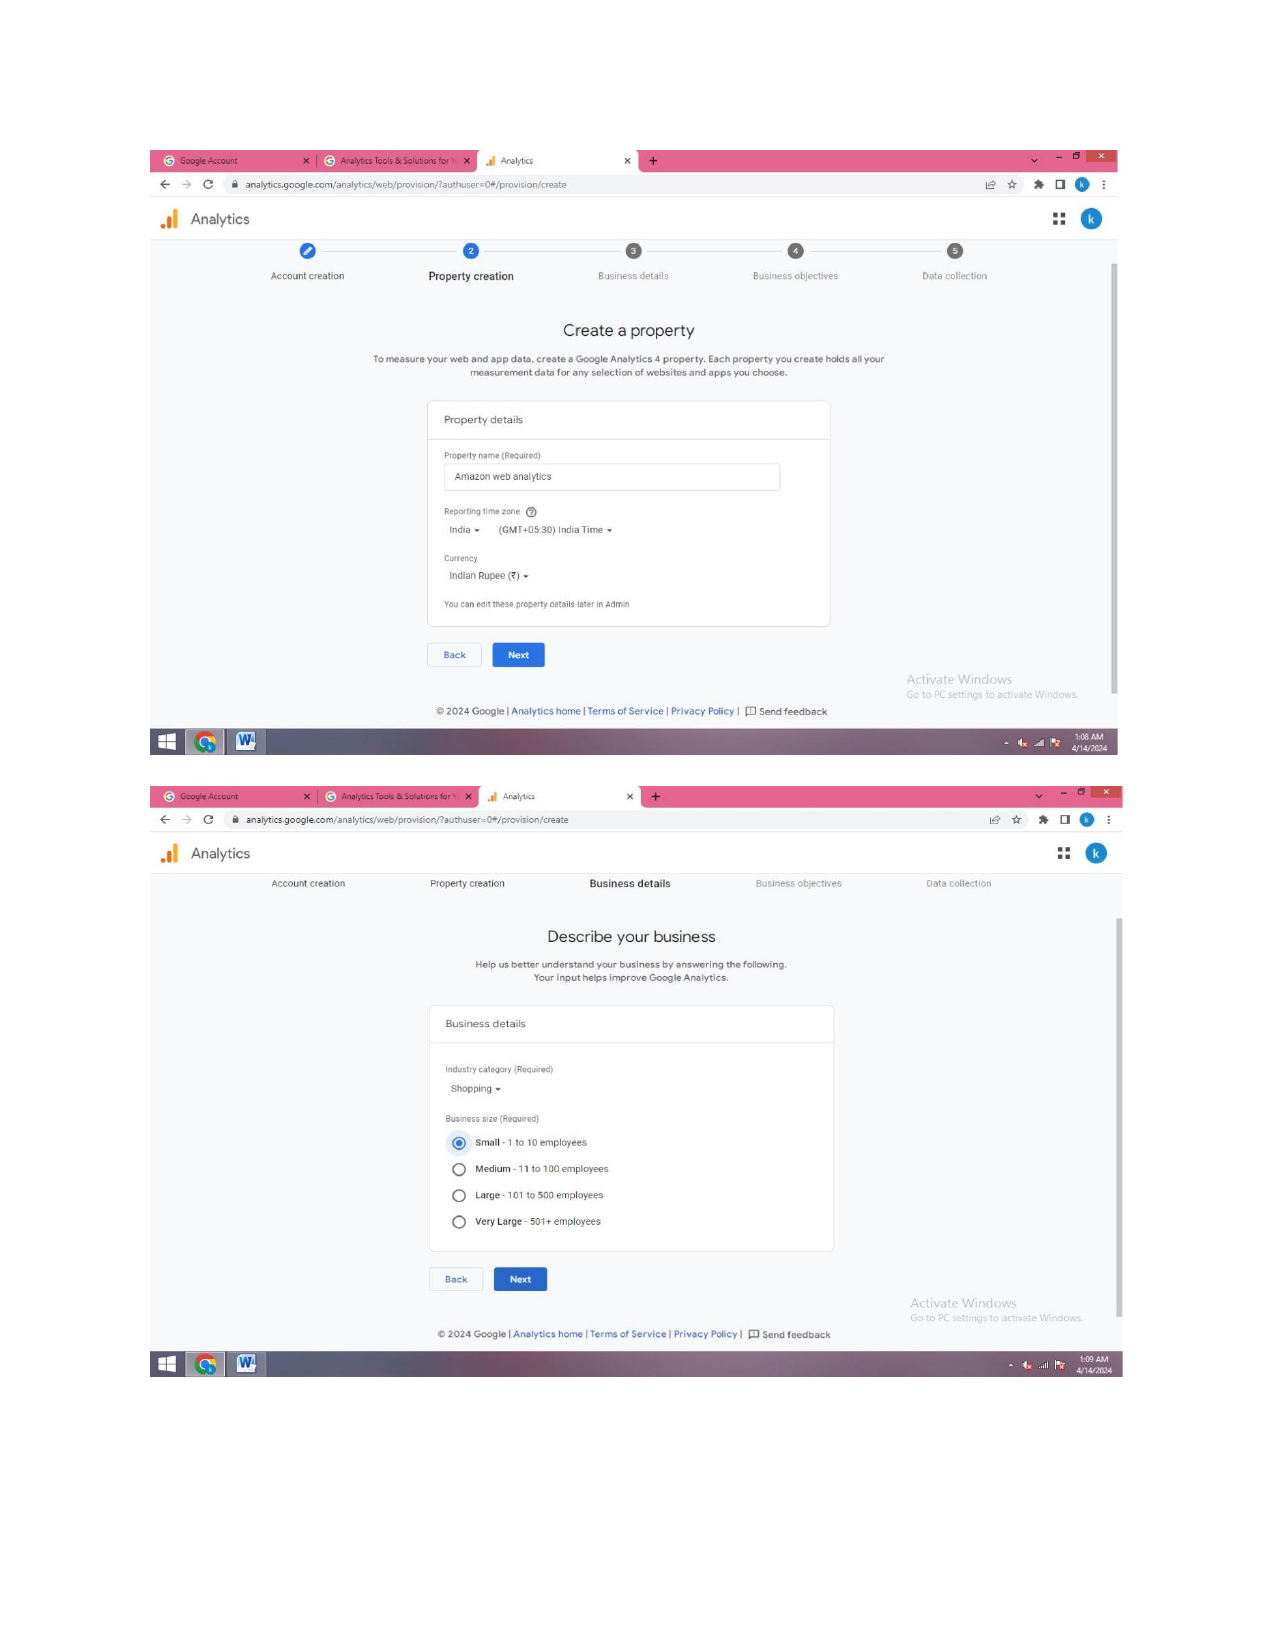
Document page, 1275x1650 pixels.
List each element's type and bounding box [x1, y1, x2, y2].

picture [150, 786, 1123, 1377]
picture [150, 150, 1118, 755]
